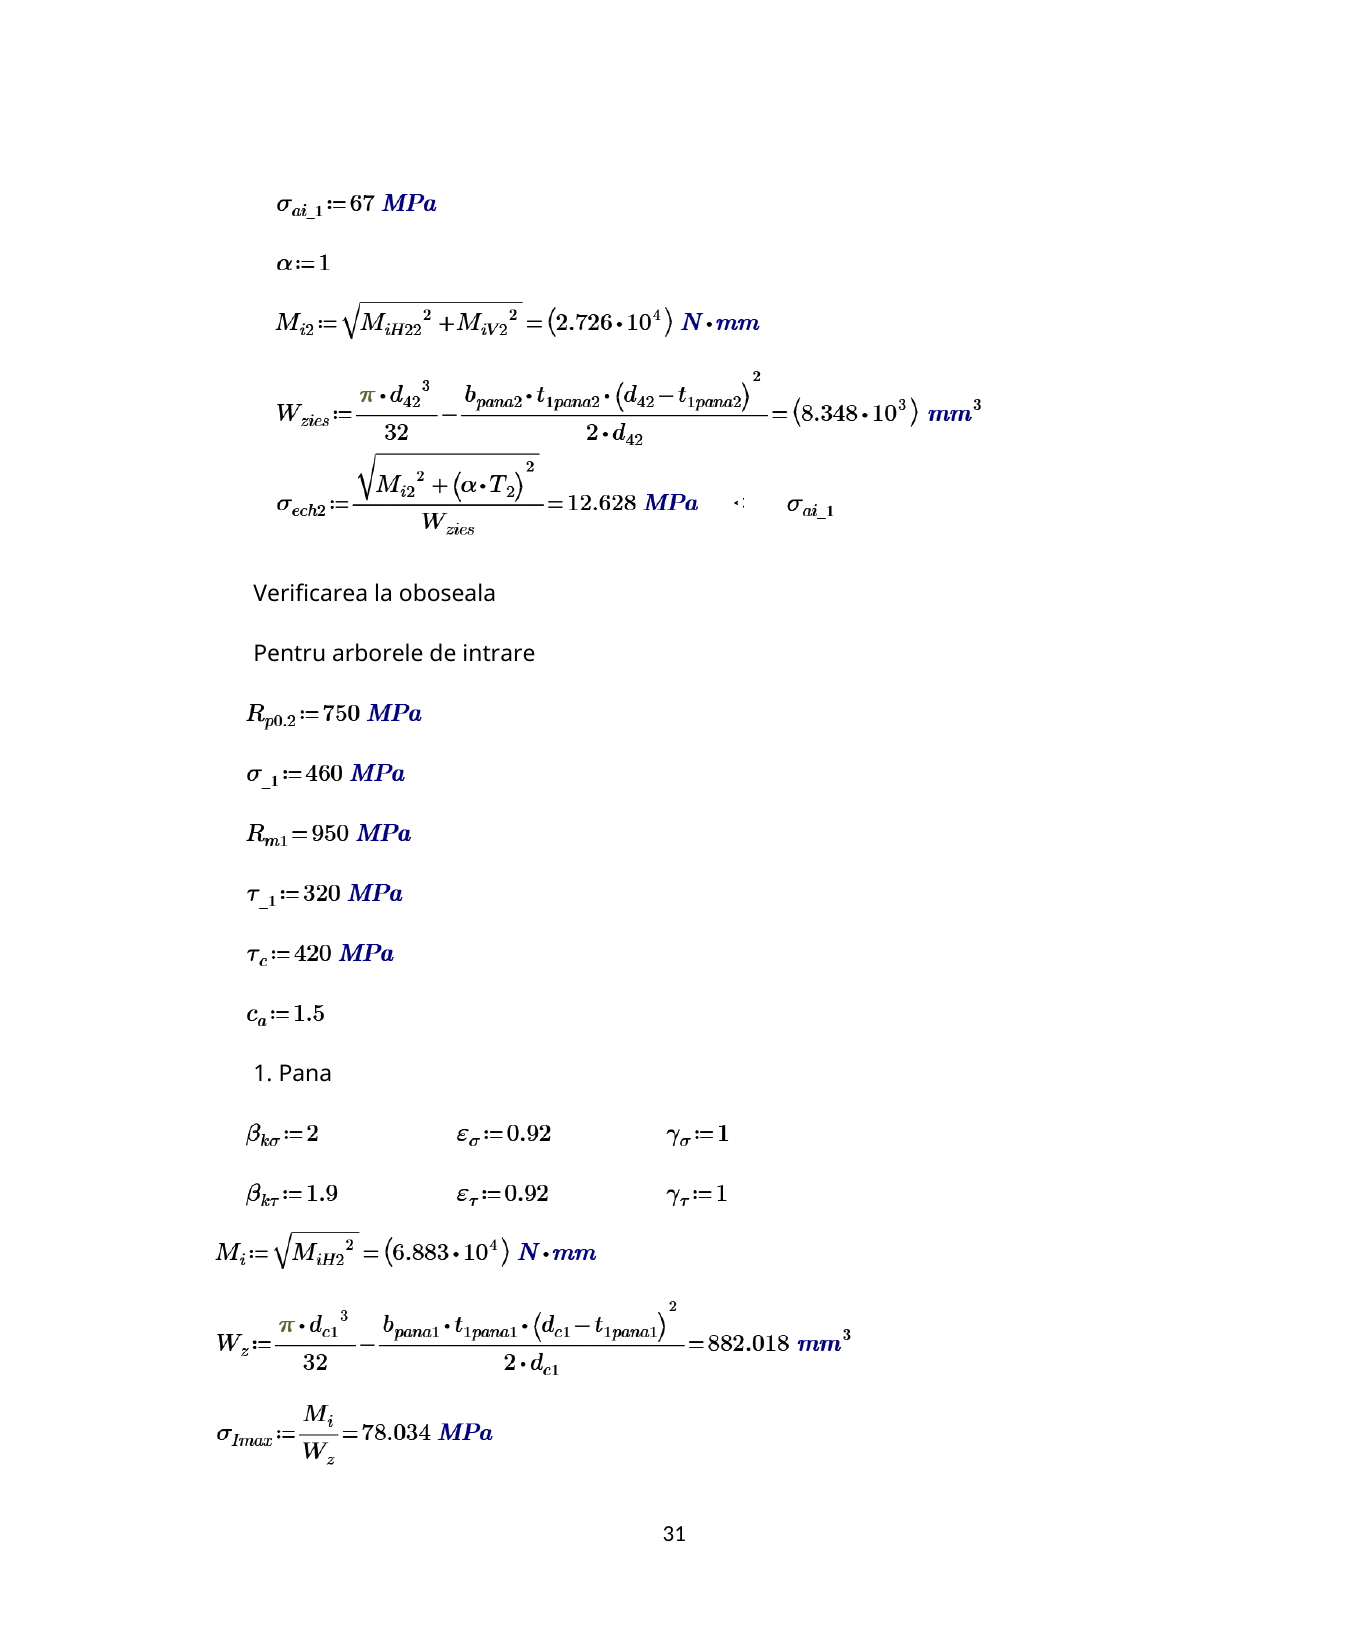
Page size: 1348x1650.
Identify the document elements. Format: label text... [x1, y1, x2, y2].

picture [780, 483, 840, 527]
picture [240, 753, 411, 797]
picture [270, 295, 766, 349]
picture [270, 183, 443, 227]
picture [240, 1173, 343, 1217]
picture [450, 1113, 558, 1157]
picture [270, 361, 990, 545]
text Pentru arborele de intrare (42CrMo4) [253, 637, 620, 665]
picture [210, 1291, 861, 1386]
text Verificarea la oboseala [253, 577, 539, 605]
picture [450, 1173, 555, 1217]
picture [660, 1113, 736, 1157]
picture [240, 873, 408, 917]
text 1. Pana [253, 1057, 364, 1085]
picture [240, 1113, 325, 1157]
picture [240, 933, 399, 977]
picture [240, 813, 416, 857]
picture [210, 1225, 603, 1279]
picture [660, 1173, 734, 1217]
picture [240, 993, 330, 1037]
picture [240, 693, 428, 737]
picture [270, 243, 337, 284]
picture [210, 1394, 499, 1476]
